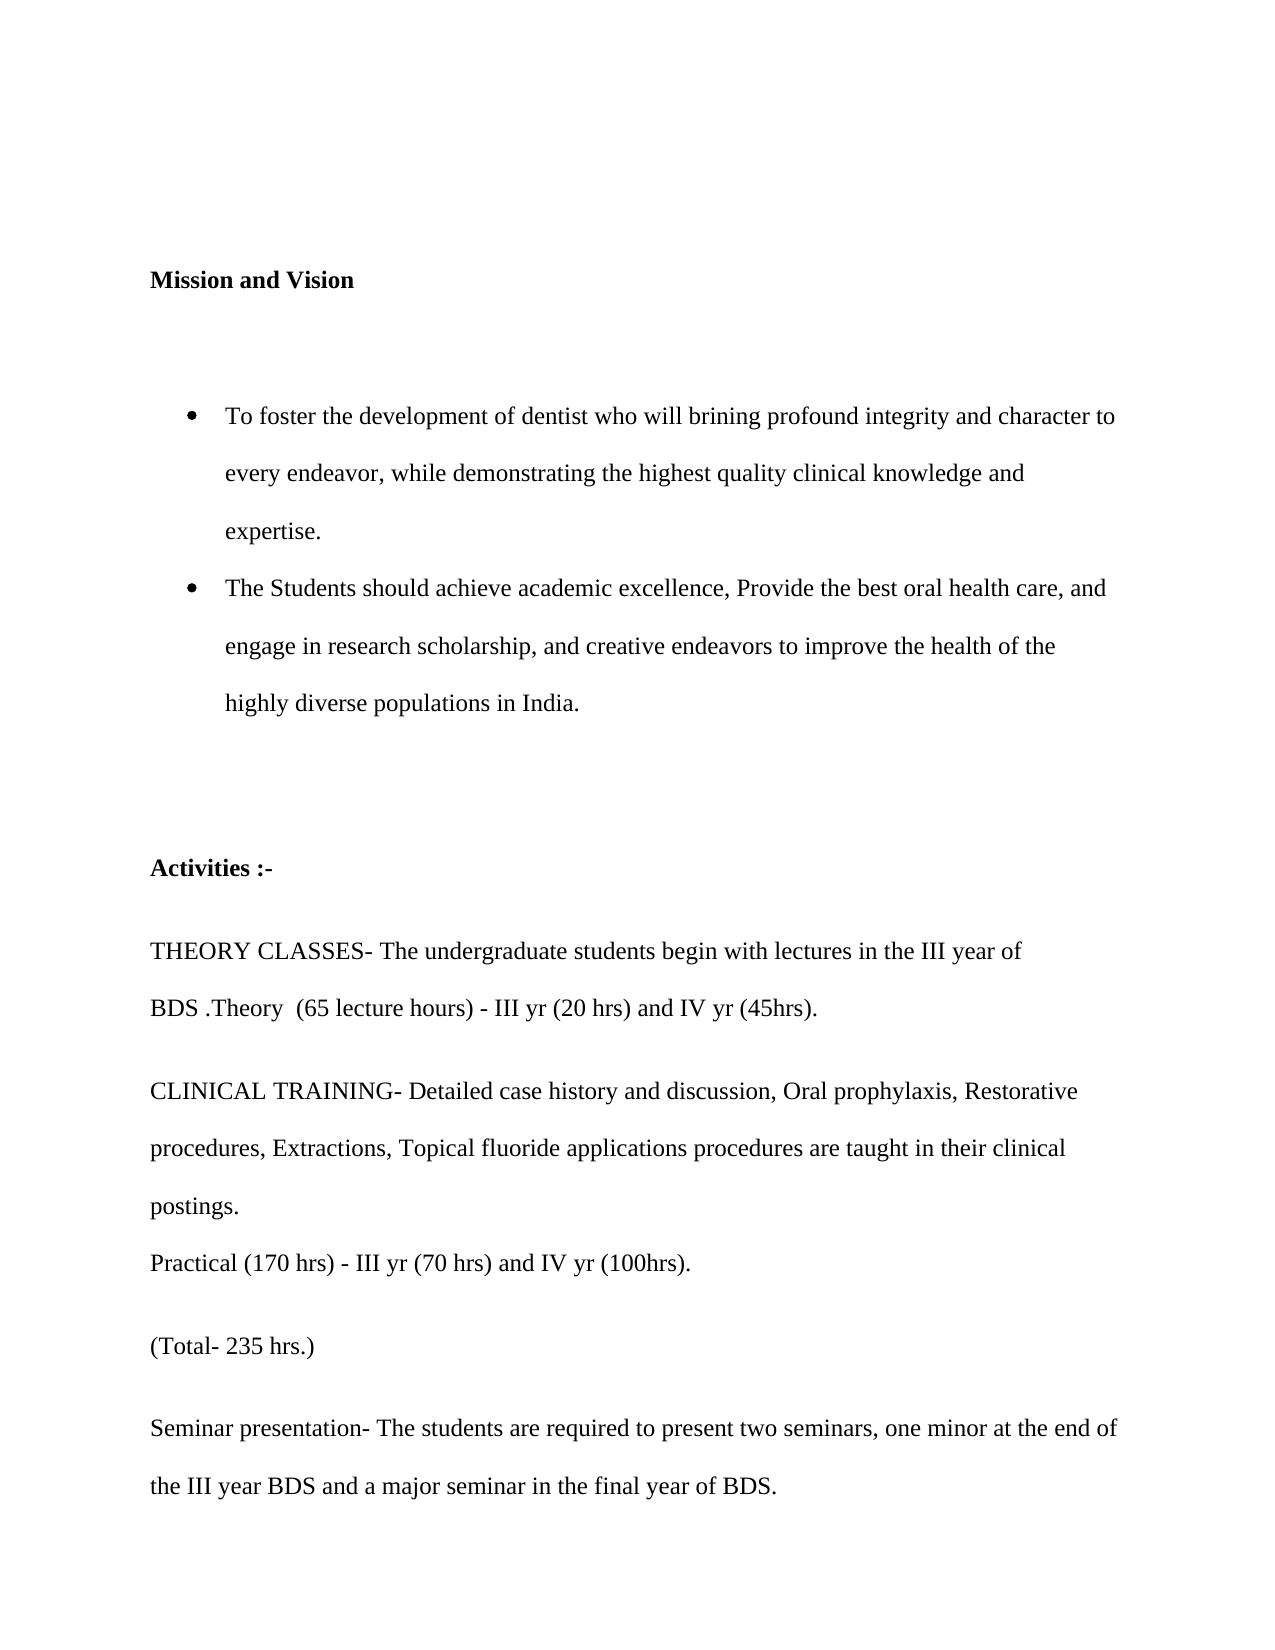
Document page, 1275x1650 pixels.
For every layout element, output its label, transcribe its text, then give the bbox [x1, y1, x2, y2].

list The Students should achieve academic excellence, Provide the best oral health care, and engage in research scholarship, and creative endeavors to improve the health of the highly diverse populations in India. [187, 573, 1125, 717]
list To foster the development of dentist who will brining profound integrity and character to every endeavor, while demonstrating the highest quality clinical knowledge and expertise. [187, 401, 1125, 544]
text Seminar presentation- The students are required to present two seminars, one minor at the end of the III year BDS and a major seminar in the final year of BDS. [150, 1413, 1125, 1499]
text Activities :- [150, 853, 1125, 882]
text CLINICAL TRAINING- Detailed case history and discussion, Oral prophylaxis, Restorative procedures, Extractions, Topical fluoride applications procedures are taught in their clinical postings. Practical (170 hrs) - III yr (70 hrs) and IV yr (100hrs). [150, 1076, 1125, 1277]
text THEORY CLASSES- The undergraduate students begin with lectures in the III year of BDS .Theory (65 lecture hours) - III yr (20 hrs) and IV yr (45hrs). [150, 936, 1125, 1022]
text (Total- 235 hrs.) [150, 1331, 1125, 1359]
text Mission and Vision [150, 265, 1125, 294]
